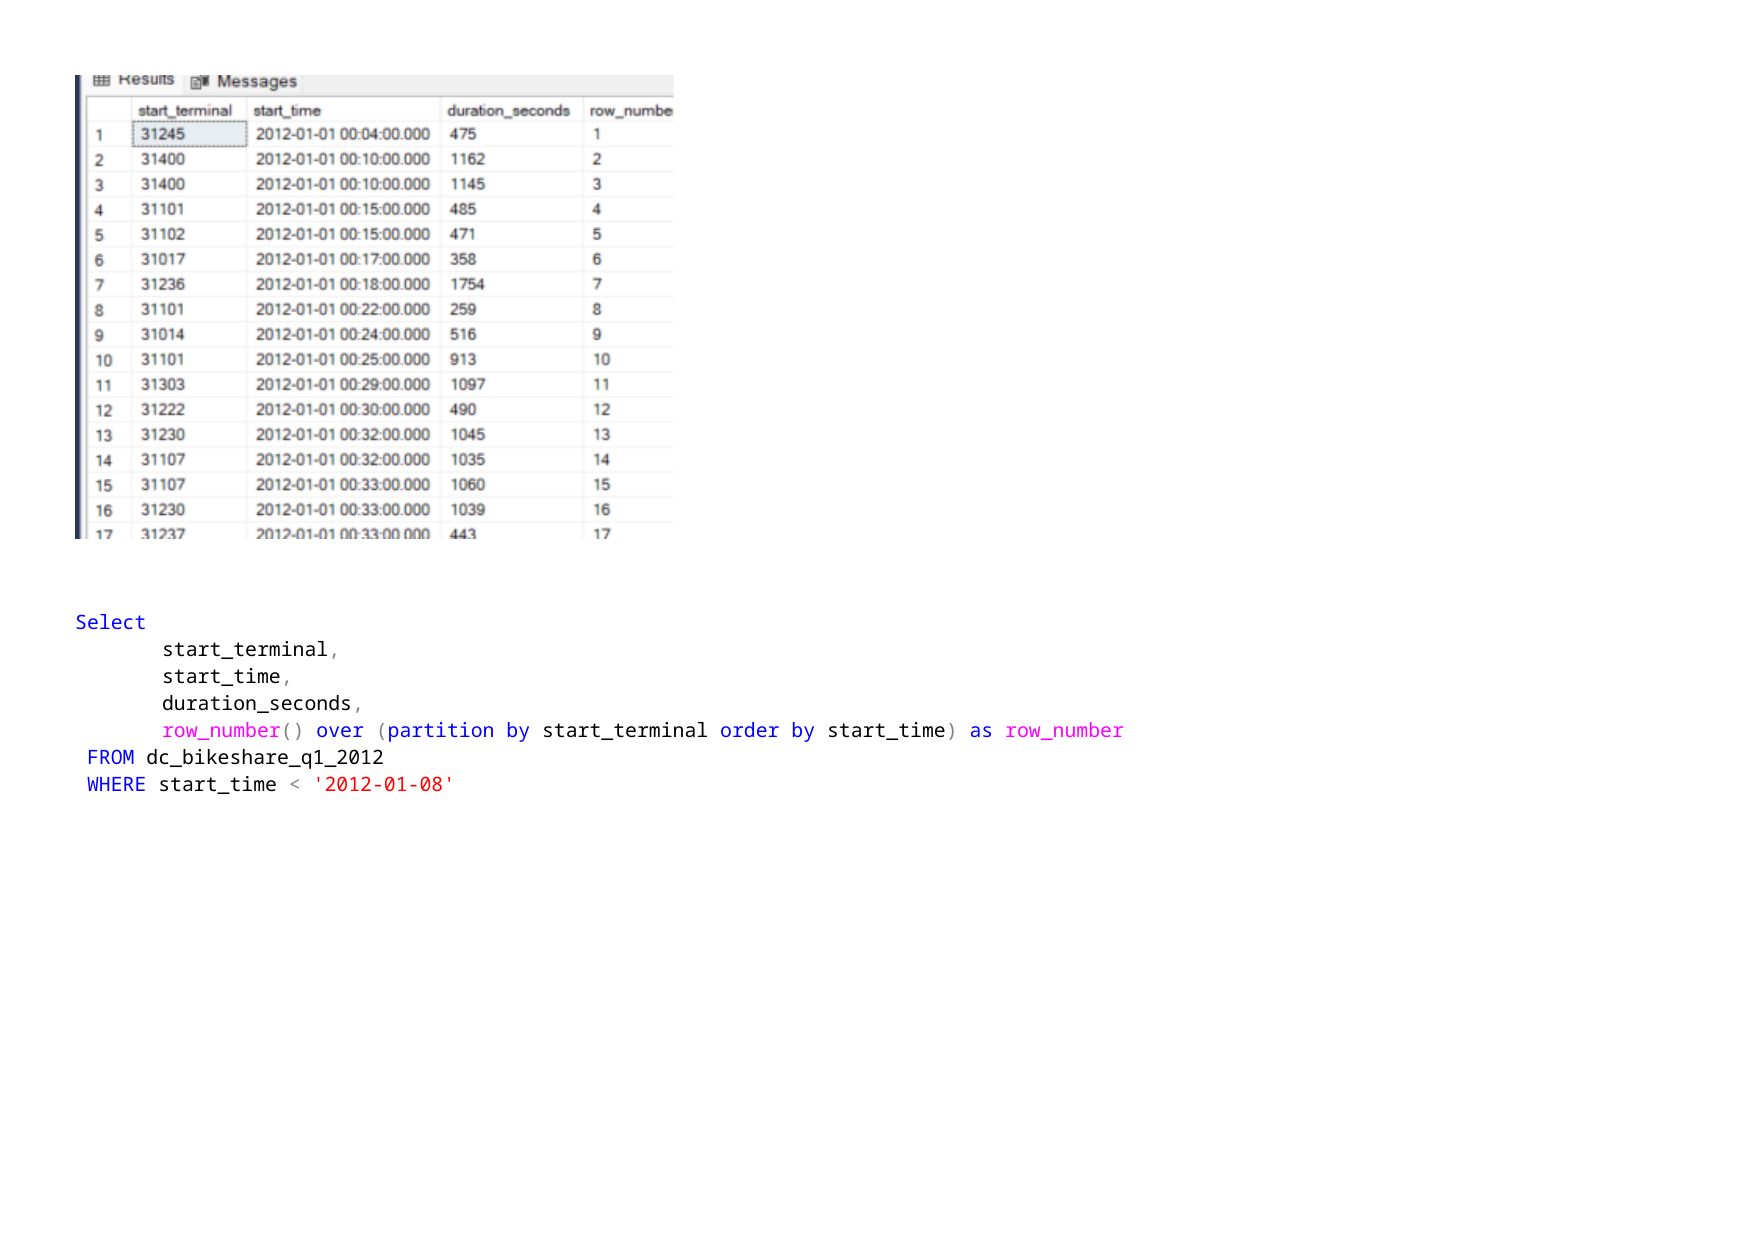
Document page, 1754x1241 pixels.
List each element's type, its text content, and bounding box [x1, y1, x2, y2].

text Select [75, 609, 1679, 636]
text start_terminal, [75, 636, 1679, 663]
text row_number() over (partition by start_terminal order by start_time) as row_number [75, 717, 1679, 743]
text duration_seconds, [75, 689, 1679, 717]
text start_time, [75, 663, 1679, 689]
text FROM dc_bikeshare_q1_2012 [75, 743, 1679, 771]
picture [75, 75, 674, 539]
text WHERE start_time < '2012-01-08' [75, 771, 1679, 797]
